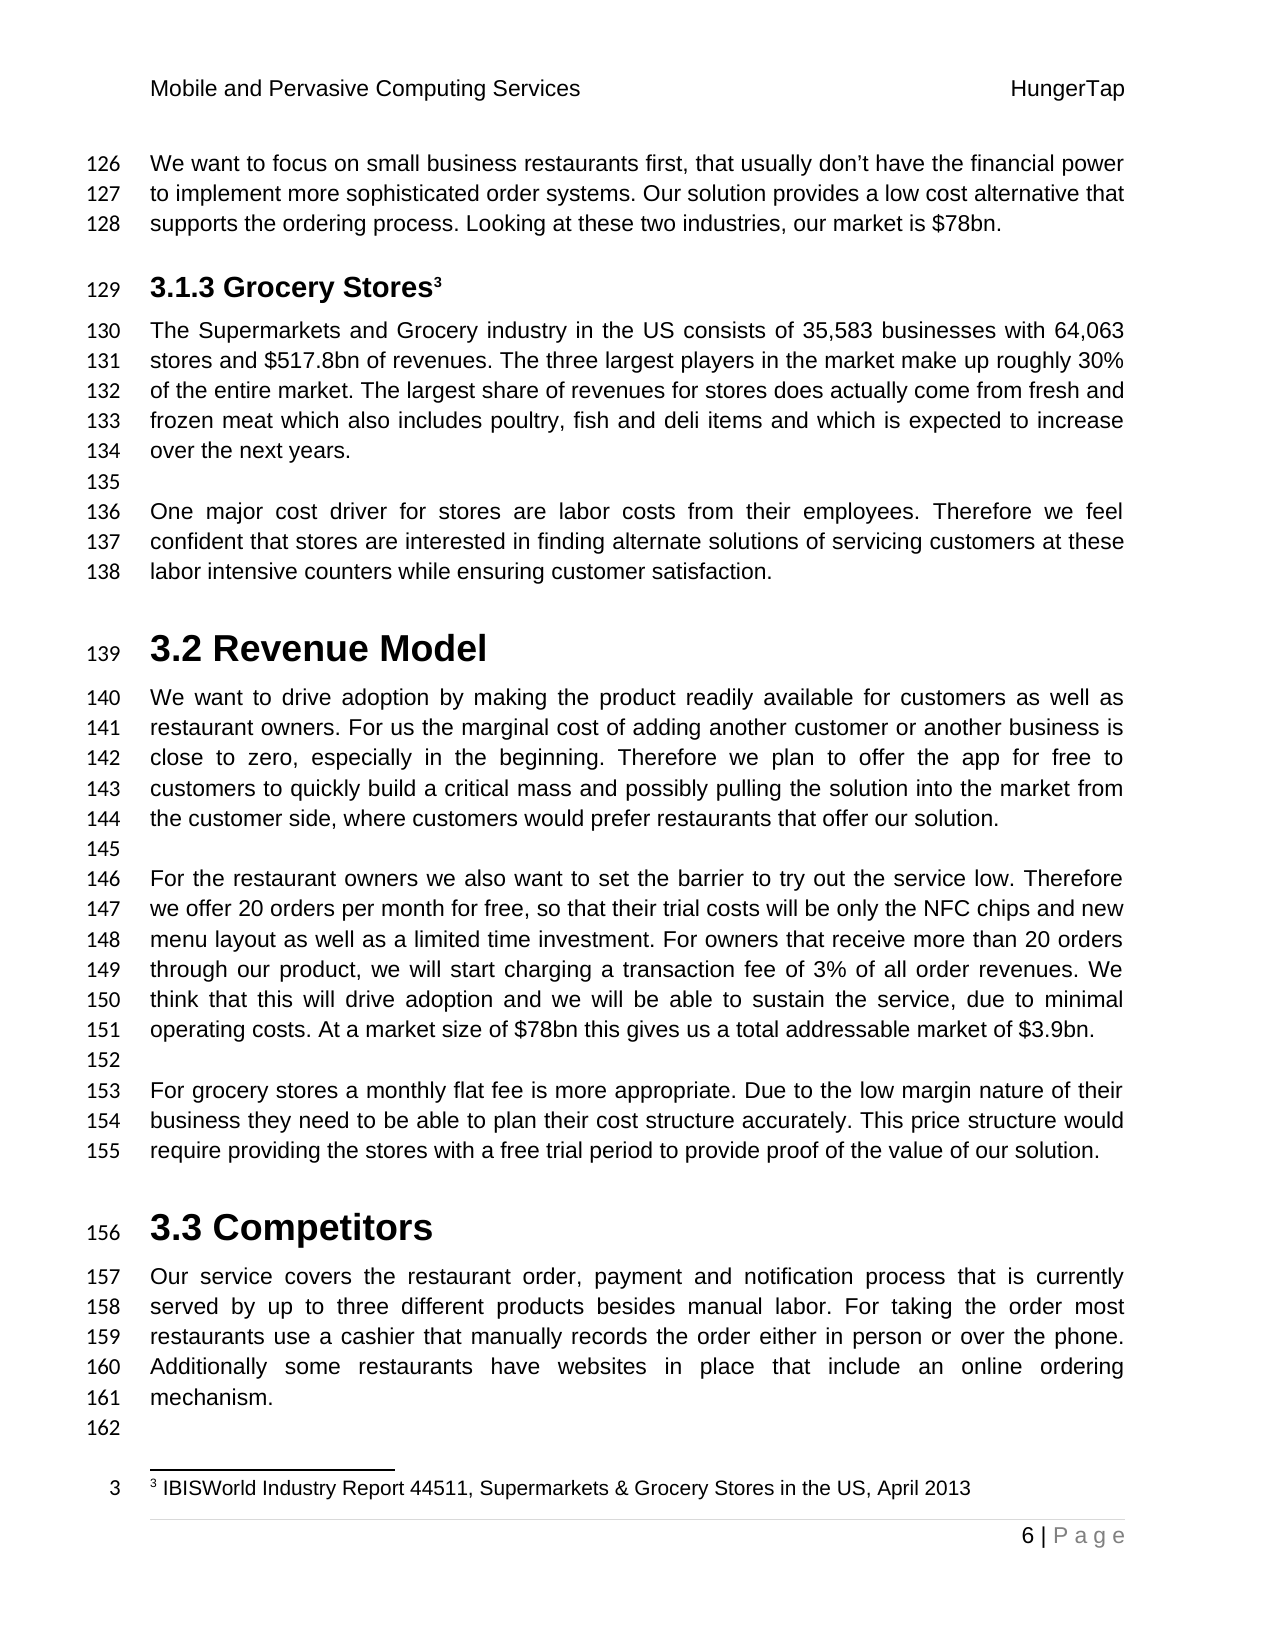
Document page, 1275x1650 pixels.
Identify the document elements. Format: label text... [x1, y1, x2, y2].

text We want to focus on small business restaurants first, that usually don’t have the financial power to implement more sophisticated order systems. Our solution provides a low cost alternative that supports the ordering process. Looking at these two industries, our market is $78bn. [150, 150, 1125, 237]
text For the restaurant owners we also want to set the barrier to try out the service low. Therefore we offer 20 orders per month for free, so that their trial costs will be only the NFC chips and new menu layout as well as a limited time investment. For owners that receive more than 20 orders through our product, we will start charging a transaction fee of 3% of all order revenues. We think that this will drive adoption and we will be able to sustain the service, due to minimal operating costs. At a market size of $78bn this gives us a total addressable market of $3.9bn. [150, 865, 1125, 1043]
text For grocery stores a monthly flat fee is more appropriate. Due to the low margin nature of their business they need to be able to plan their cost structure accurately. This price structure would require providing the stores with a free trial period to provide proof of the value of our solution. [150, 1077, 1125, 1163]
subtitle 3.3 Competitors [150, 1205, 1125, 1248]
subtitle 3.1.3 Grocery Stores [150, 270, 1125, 303]
text One major cost driver for stores are labor costs from their employees. Therefore we feel confident that stores are interested in finding alternate solutions of servicing customers at these labor intensive counters while ensuring customer satisfaction. [150, 498, 1125, 585]
text Our service covers the restaurant order, payment and notification process that is currently served by up to three different products besides manual labor. For taking the order most restaurants use a cashier that manually records the order either in person or over the phone. Additionally some restaurants have websites in place that include an online ordering mechanism. [150, 1263, 1125, 1410]
text The Supermarkets and Grocery industry in the US consists of 35,583 businesses with 64,063 stores and $517.8bn of revenues. The three largest players in the market make up roughly 30% of the entire market. The largest share of revenues for stores does actually come from fresh and frozen meat which also includes poultry, fish and deli items and which is expected to increase over the next years. [150, 317, 1125, 464]
text We want to drive adoption by making the product readily available for customers as well as restaurant owners. For us the marginal cost of adding another customer or another business is close to zero, especially in the beginning. Therefore we plan to offer the app for free to customers to quickly build a critical mass and possibly pulling the solution into the market from the customer side, where customers would prefer restaurants that offer our solution. [150, 684, 1125, 831]
subtitle 3.2 Revenue Model [150, 626, 1125, 669]
